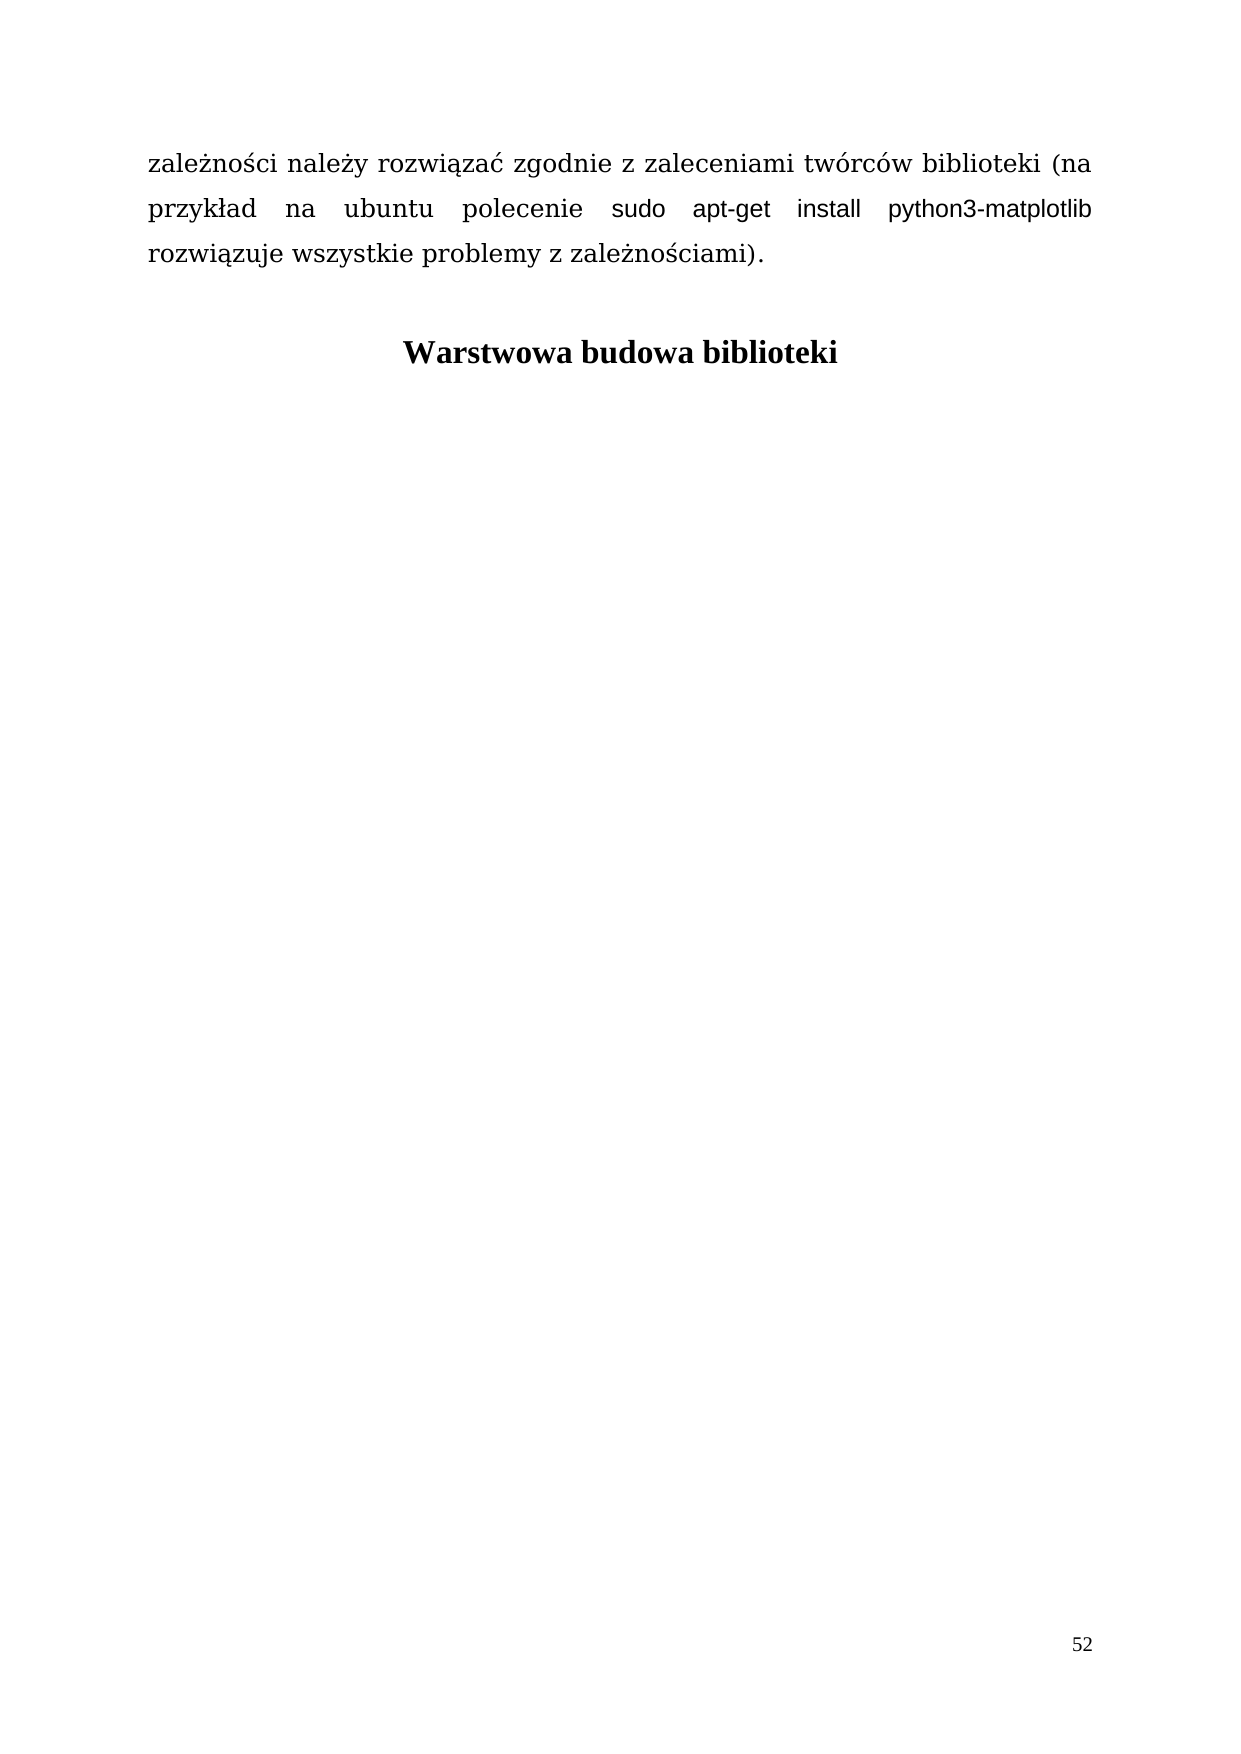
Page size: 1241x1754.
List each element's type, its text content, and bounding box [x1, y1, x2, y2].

text Warstwowa budowa biblioteki [148, 333, 1093, 371]
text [148, 148, 1093, 268]
